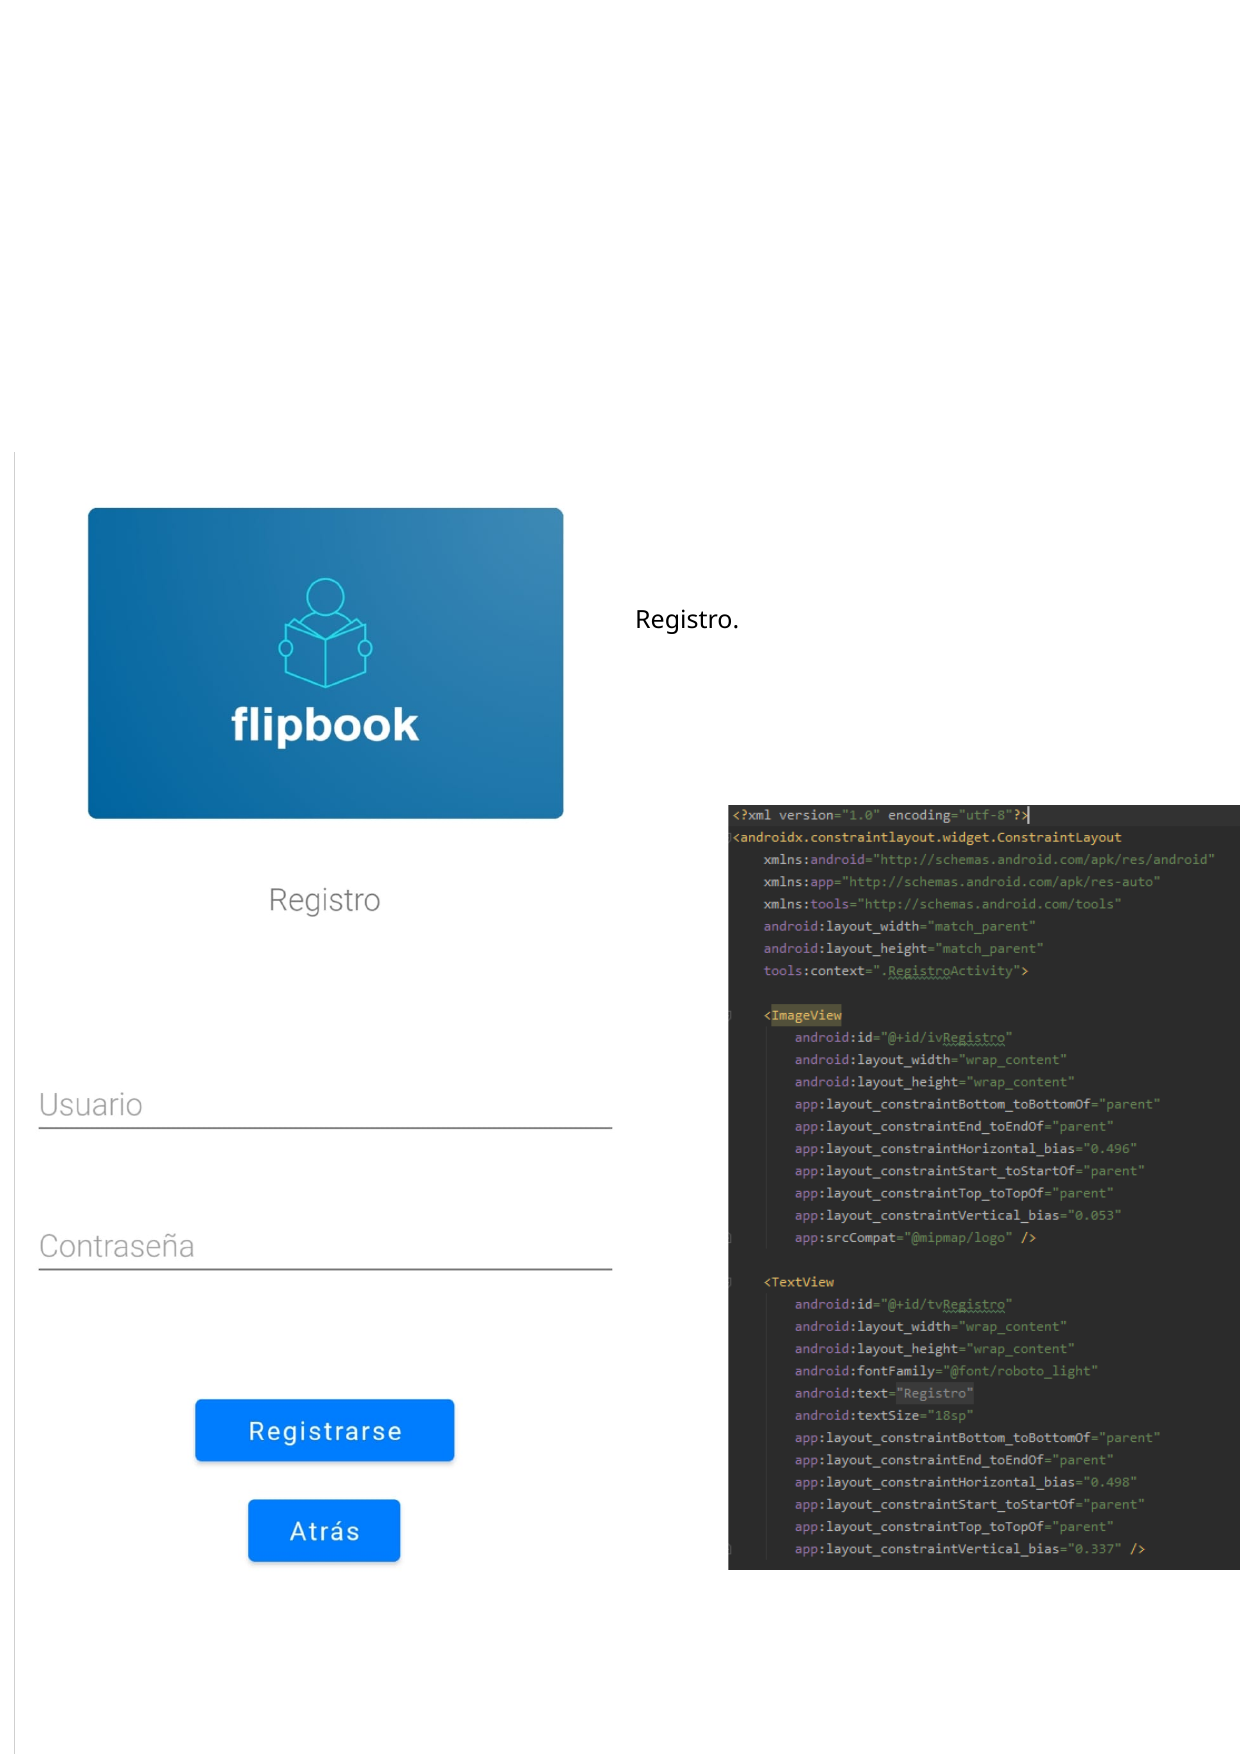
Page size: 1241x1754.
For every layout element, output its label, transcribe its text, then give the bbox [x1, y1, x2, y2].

picture [14, 452, 635, 1754]
picture [728, 805, 1240, 1570]
text Registro. [635, 602, 1122, 636]
